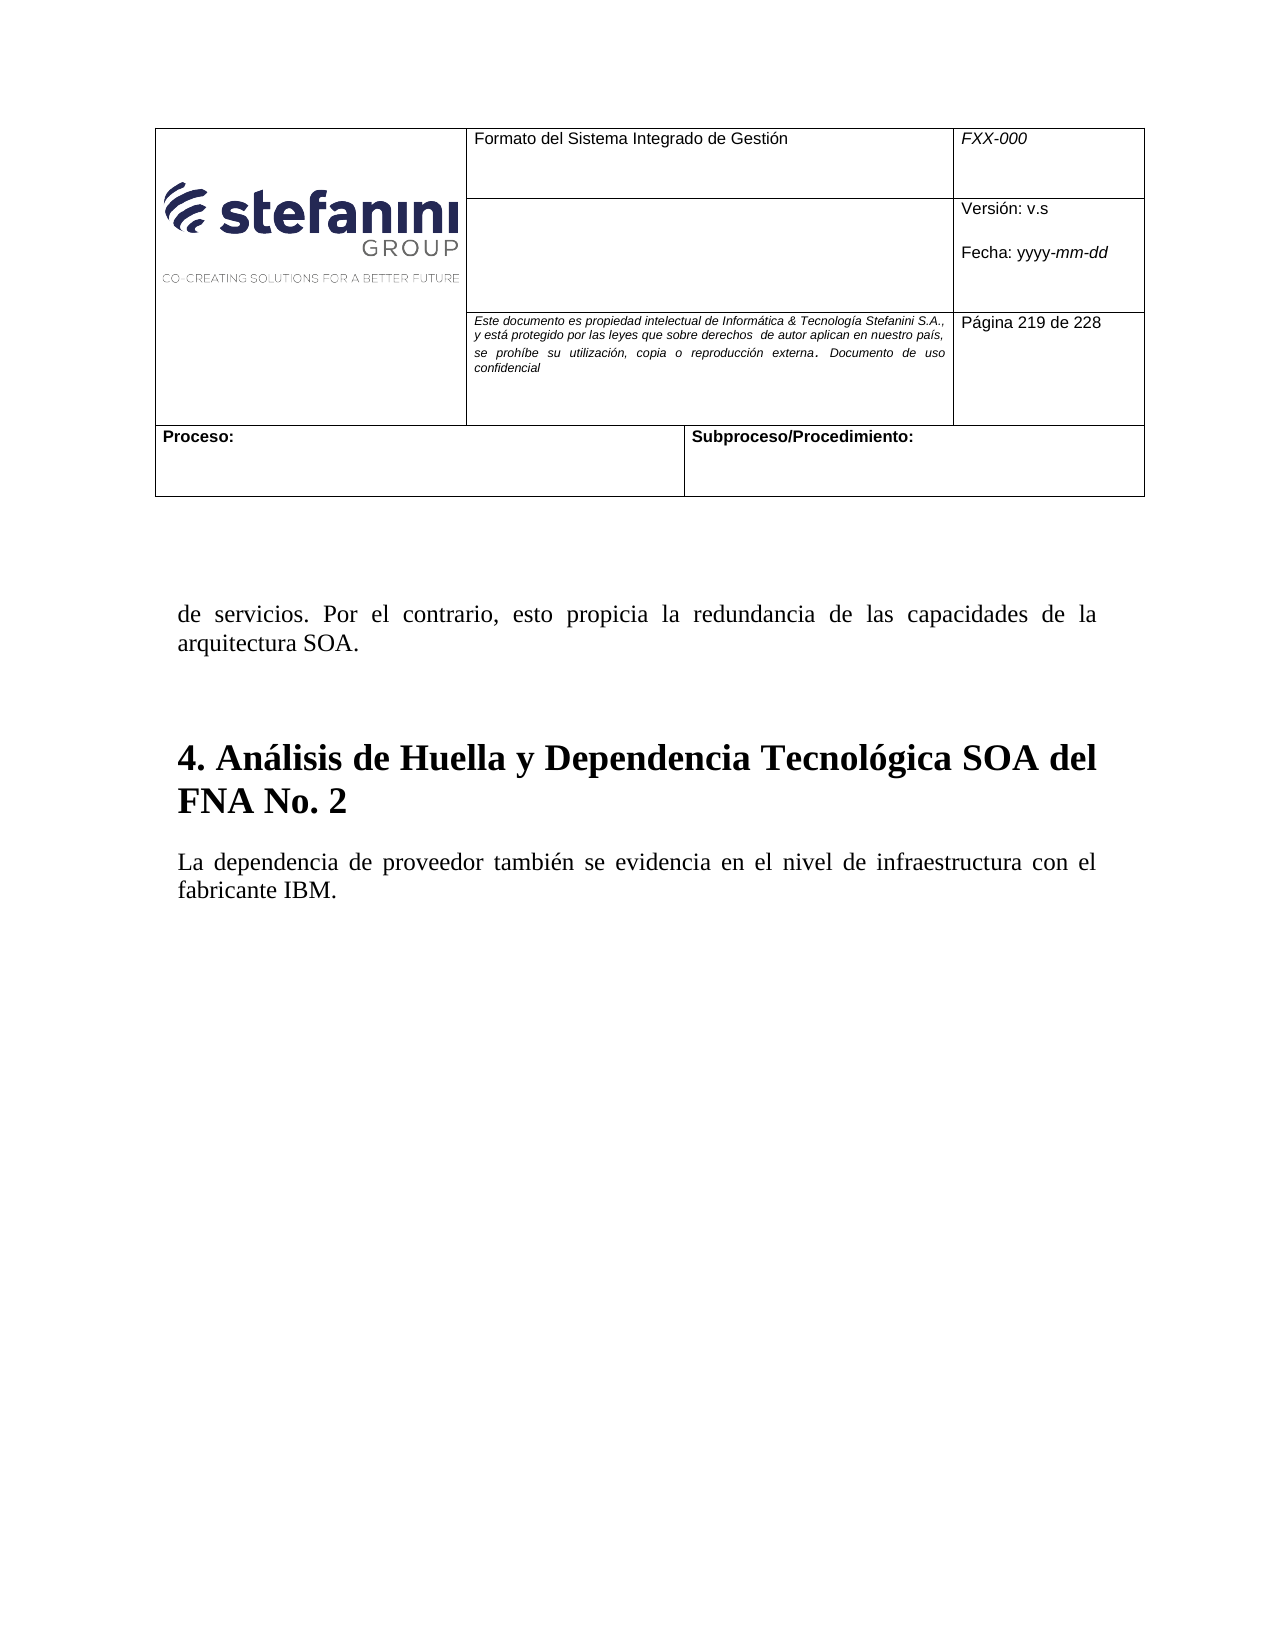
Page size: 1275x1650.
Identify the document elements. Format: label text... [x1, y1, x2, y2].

text La dependencia de proveedor también se evidencia en el nivel de infraestructura con el fabricante IBM. [177, 847, 1098, 904]
subtitle 4. Análisis de Huella y Dependencia Tecnológica SOA del FNA No. 2 [177, 736, 1098, 822]
text El hecho de que no haya evidencias de que las capacidades tecnológicas para el monitoreo SOA y para la gestión de un registro empresarial de servicios del FNA esté encendidas, dificulta la implementación de beneficios de SOA, como la reutilización y la composición de servicios. Por el contrario, esto propicia la redundancia de las capacidades de la arquitectura SOA. [177, 599, 1098, 657]
picture [162, 182, 460, 286]
